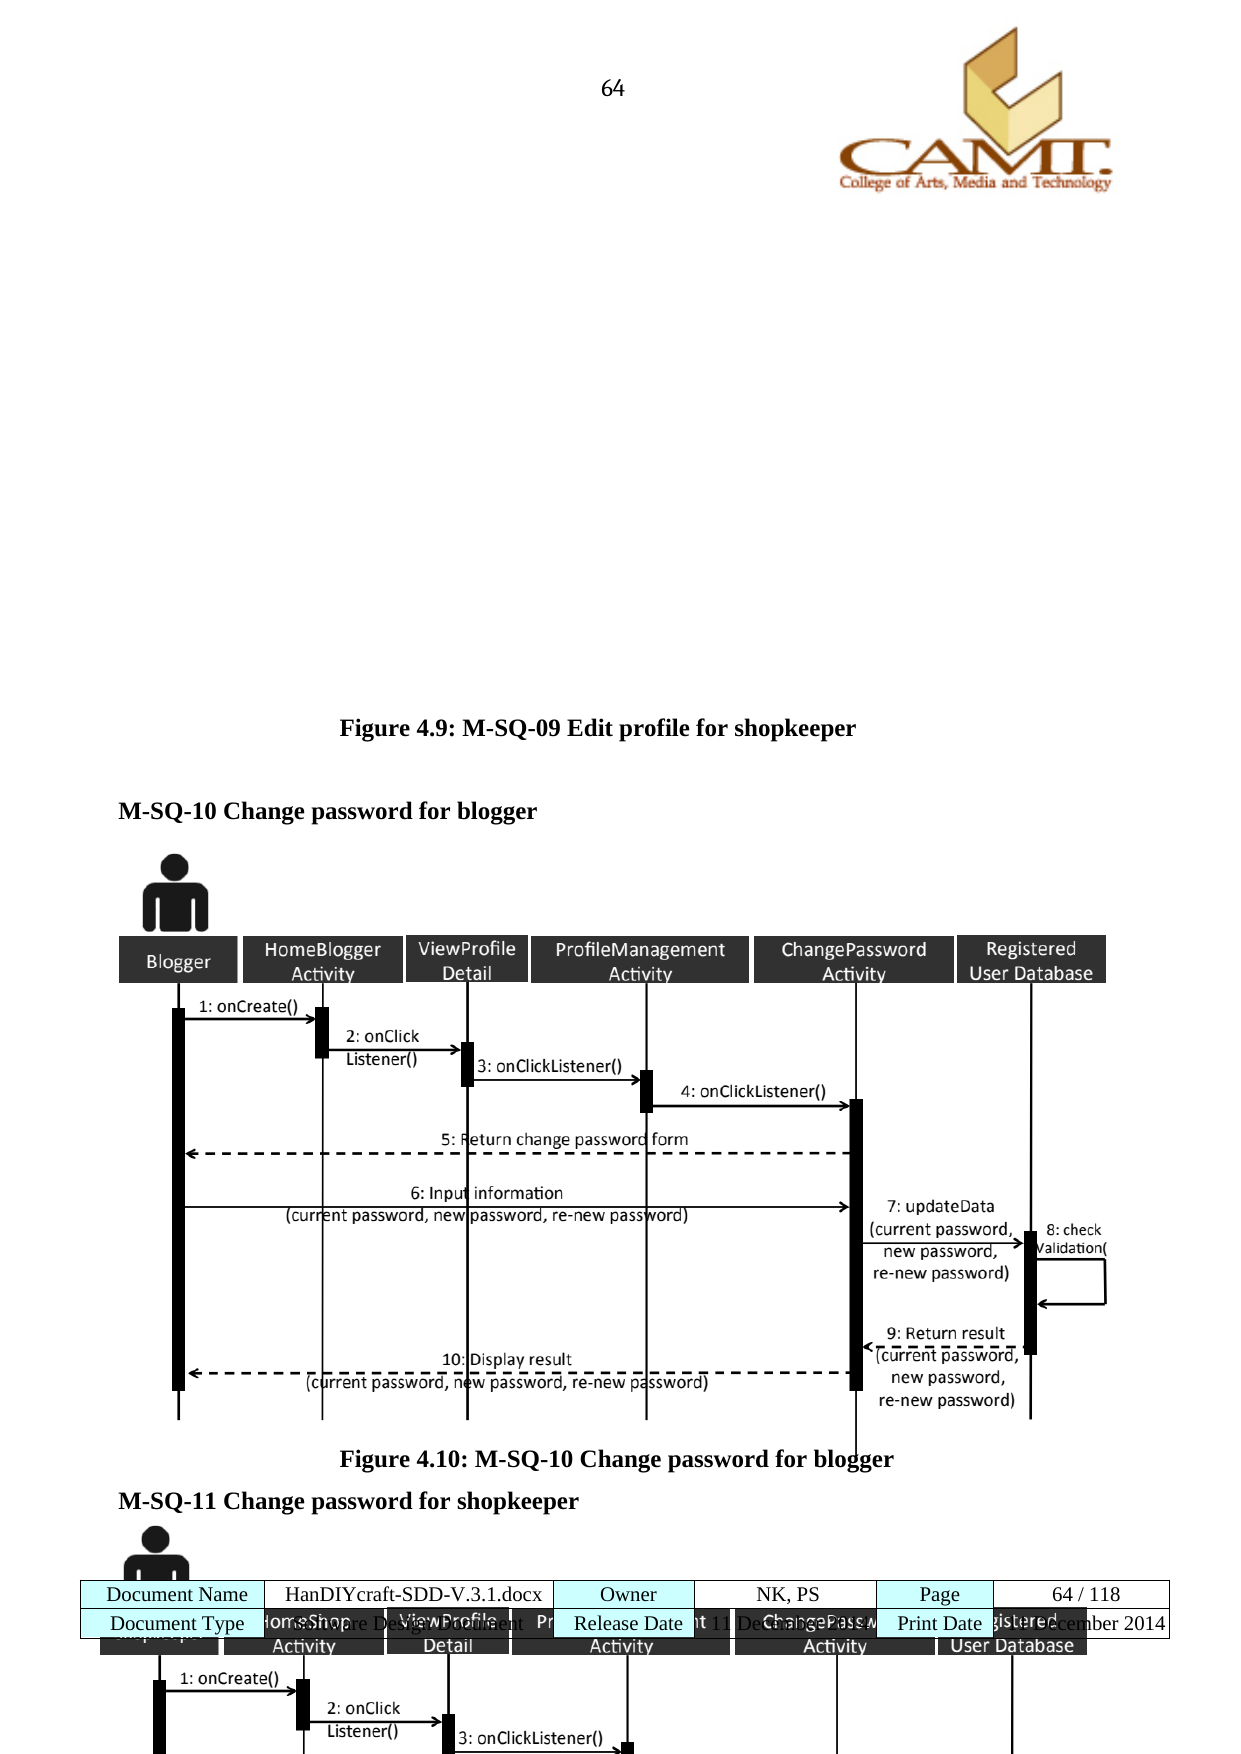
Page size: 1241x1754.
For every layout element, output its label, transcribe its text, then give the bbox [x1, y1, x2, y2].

text M-SQ-10 Change password for blogger [118, 796, 1108, 824]
text M-SQ-11 Change password for shopkeeper [118, 1486, 1108, 1514]
picture [755, 18, 1221, 207]
